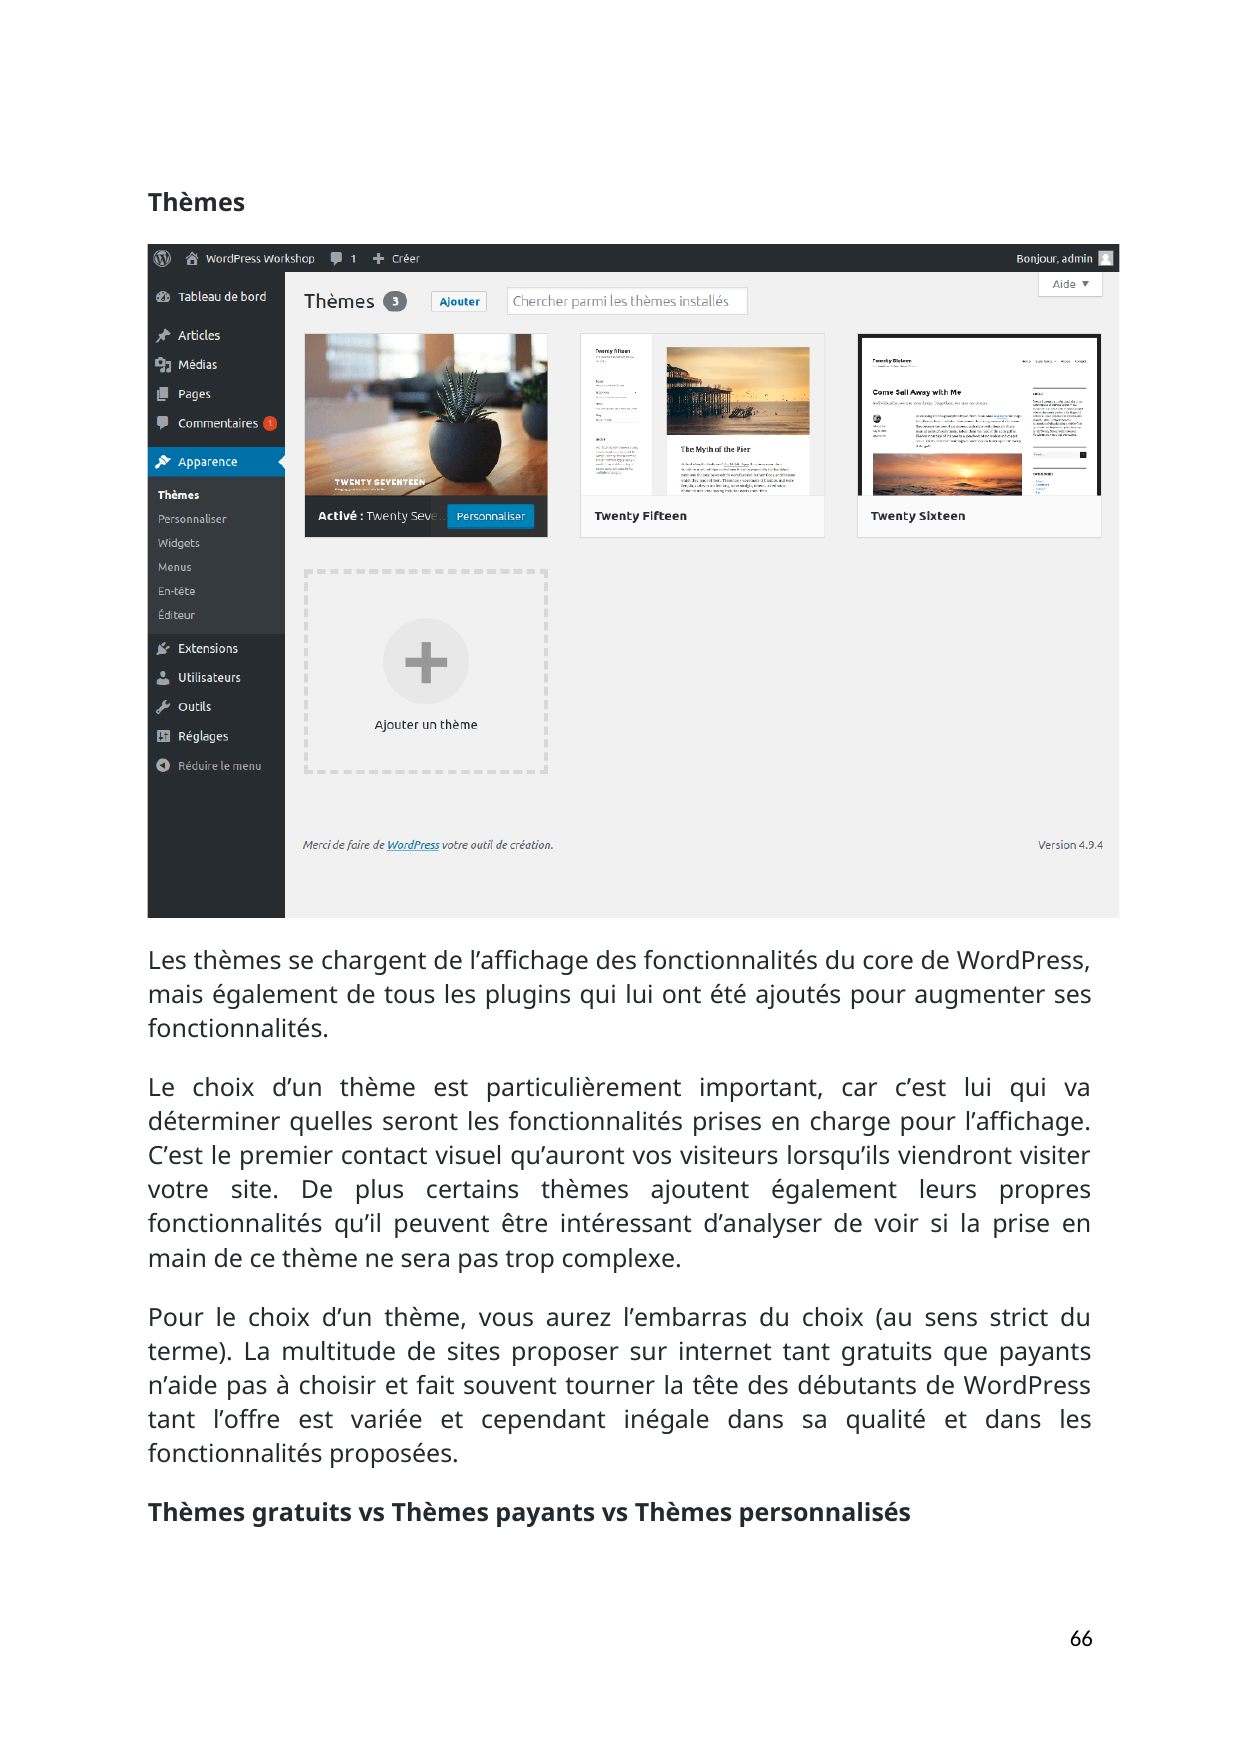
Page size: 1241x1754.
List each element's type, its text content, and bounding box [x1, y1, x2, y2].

text Les thèmes se chargent de l’affichage des fonctionnalités du core de WordPress, mais également de tous les plugins qui lui ont été ajoutés pour augmenter ses fonctionnalités. [148, 943, 1093, 1045]
text Thèmes [148, 185, 1093, 219]
text Le choix d’un thème est particulièrement important, car c’est lui qui va déterminer quelles seront les fonctionnalités prises en charge pour l’affichage. C’est le premier contact visuel qu’auront vos visiteurs lorsqu’ils viendront visiter votre site. De plus certains thèmes ajoutent également leurs propres fonctionnalités qu’il peuvent être intéressant d’analyser de voir si la prise en main de ce thème ne sera pas trop complexe. [148, 1070, 1093, 1274]
picture [147, 244, 1120, 918]
text Thèmes gratuits vs Thèmes payants vs Thèmes personnalisés [148, 1494, 1093, 1529]
picture [156, 456, 169, 467]
text Pour le choix d’un thème, vous aurez l’embarras du choix (au sens strict du terme). La multitude de sites proposer sur internet tant gratuits que payants n’aide pas à choisir et fait souvent tourner la tête des débutants de WordPress tant l’offre est variée et cependant inégale dans sa qualité et dans les fonctionnalités proposées. [148, 1299, 1093, 1469]
